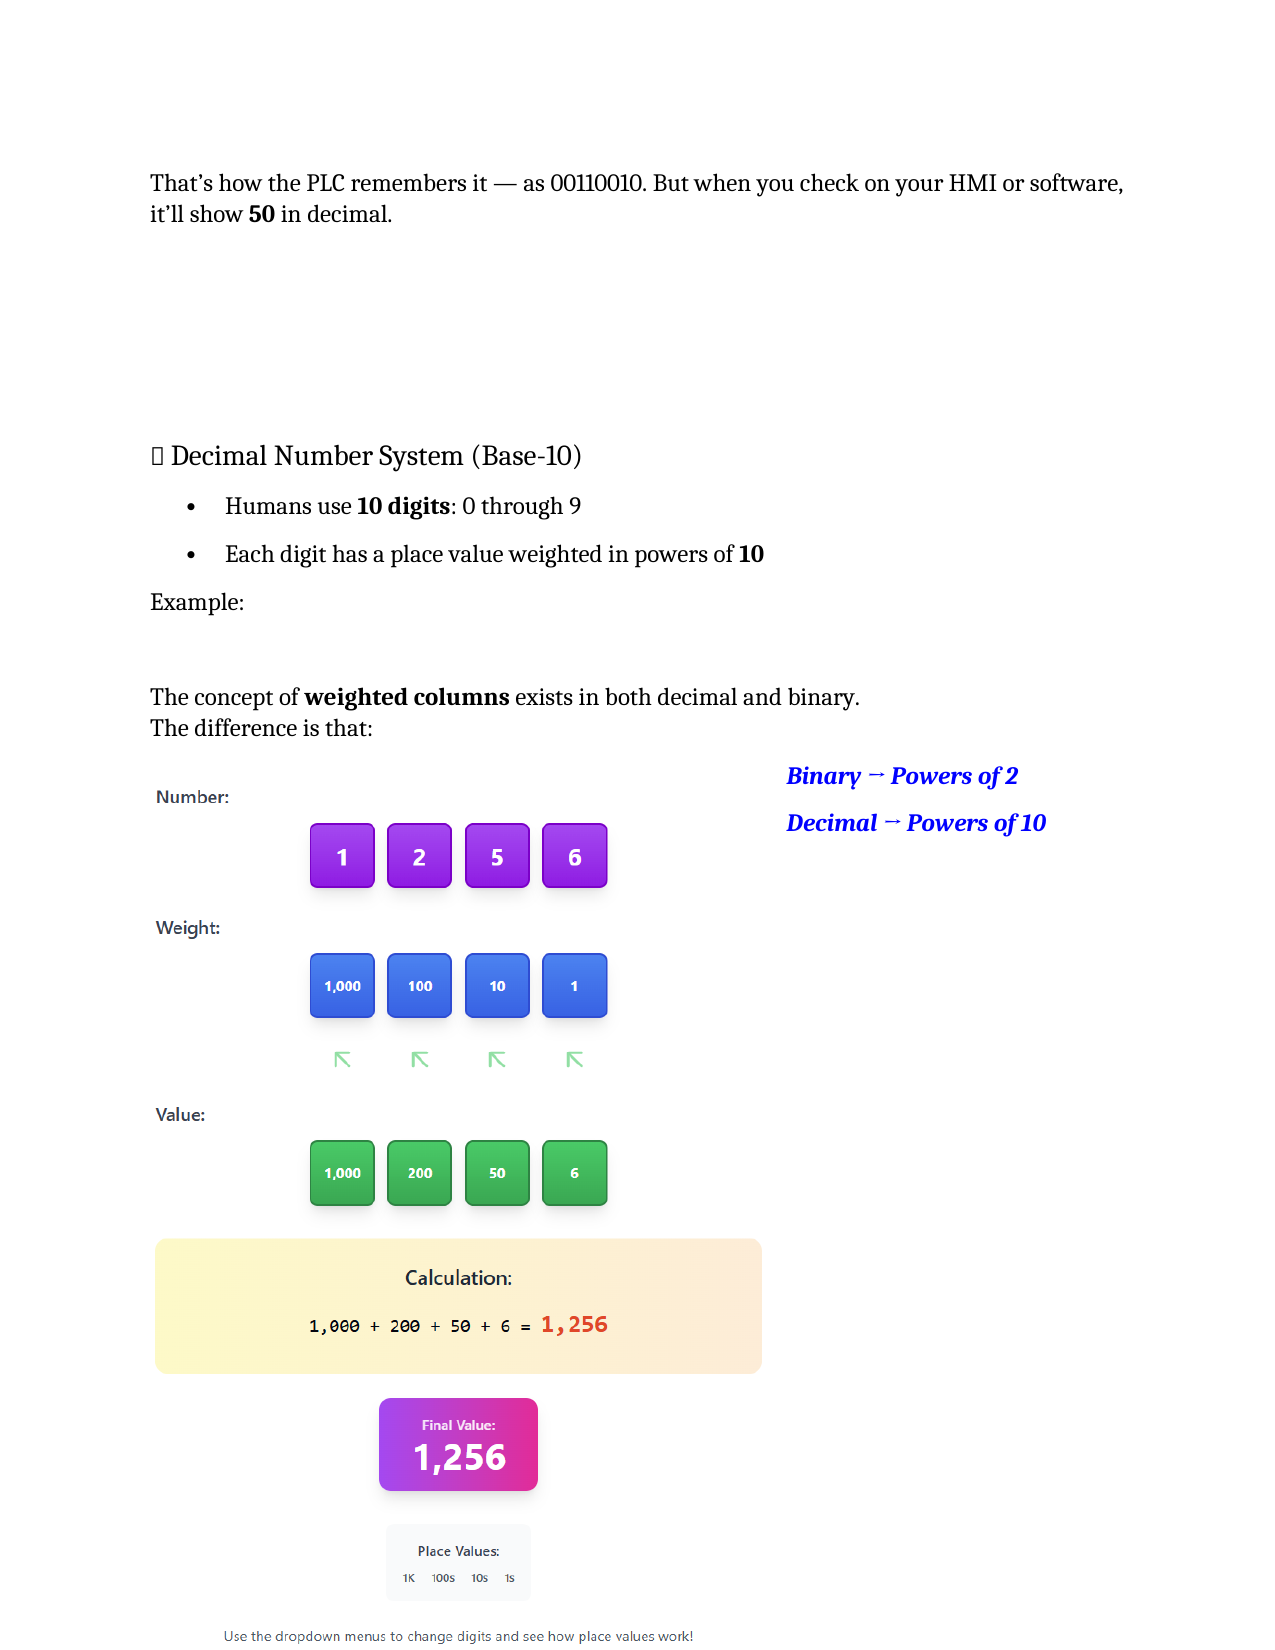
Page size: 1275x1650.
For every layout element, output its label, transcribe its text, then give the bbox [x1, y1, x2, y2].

list Humans use 10 digits: 0 through 9 [187, 492, 1125, 521]
text Example: [150, 587, 1125, 616]
picture [150, 778, 768, 1650]
text Decimal → Powers of 10 [768, 809, 1125, 838]
text That’s how the PLC remembers it — as 00110010. But when you check on your HMI or software, it’ll show 50 in decimal. [150, 169, 1125, 229]
text Binary → Powers of 2 [150, 762, 1125, 790]
list Each digit has a place value weighted in powers of 10 [187, 540, 1125, 568]
text The concept of weighted columns exists in both decimal and binary. The difference is that: [150, 683, 1125, 743]
text 🔟 Decimal Number System (Base-10) [150, 439, 1125, 473]
